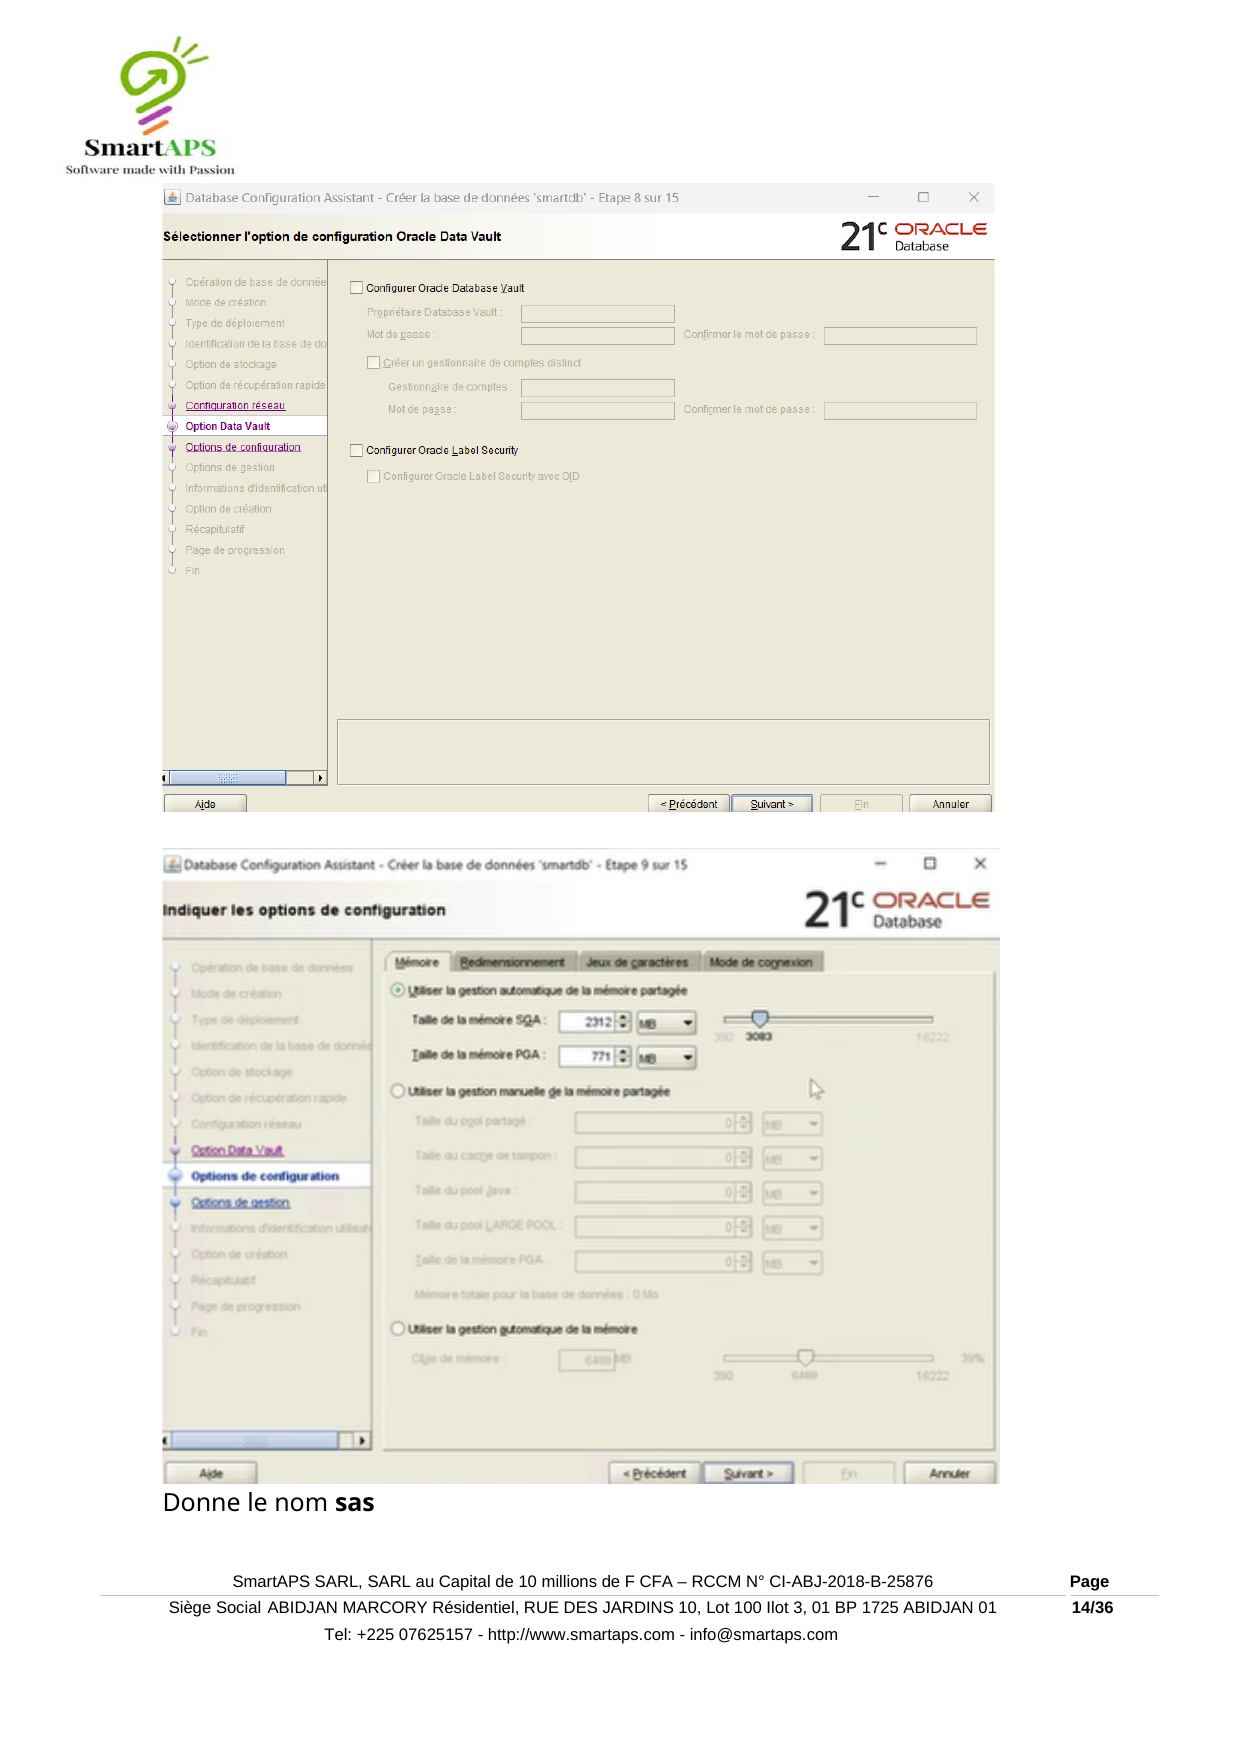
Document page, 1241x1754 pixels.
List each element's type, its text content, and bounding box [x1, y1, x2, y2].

picture [162, 848, 1000, 1484]
picture [42, 11, 995, 812]
text Donne le nom sas [162, 1485, 1158, 1519]
